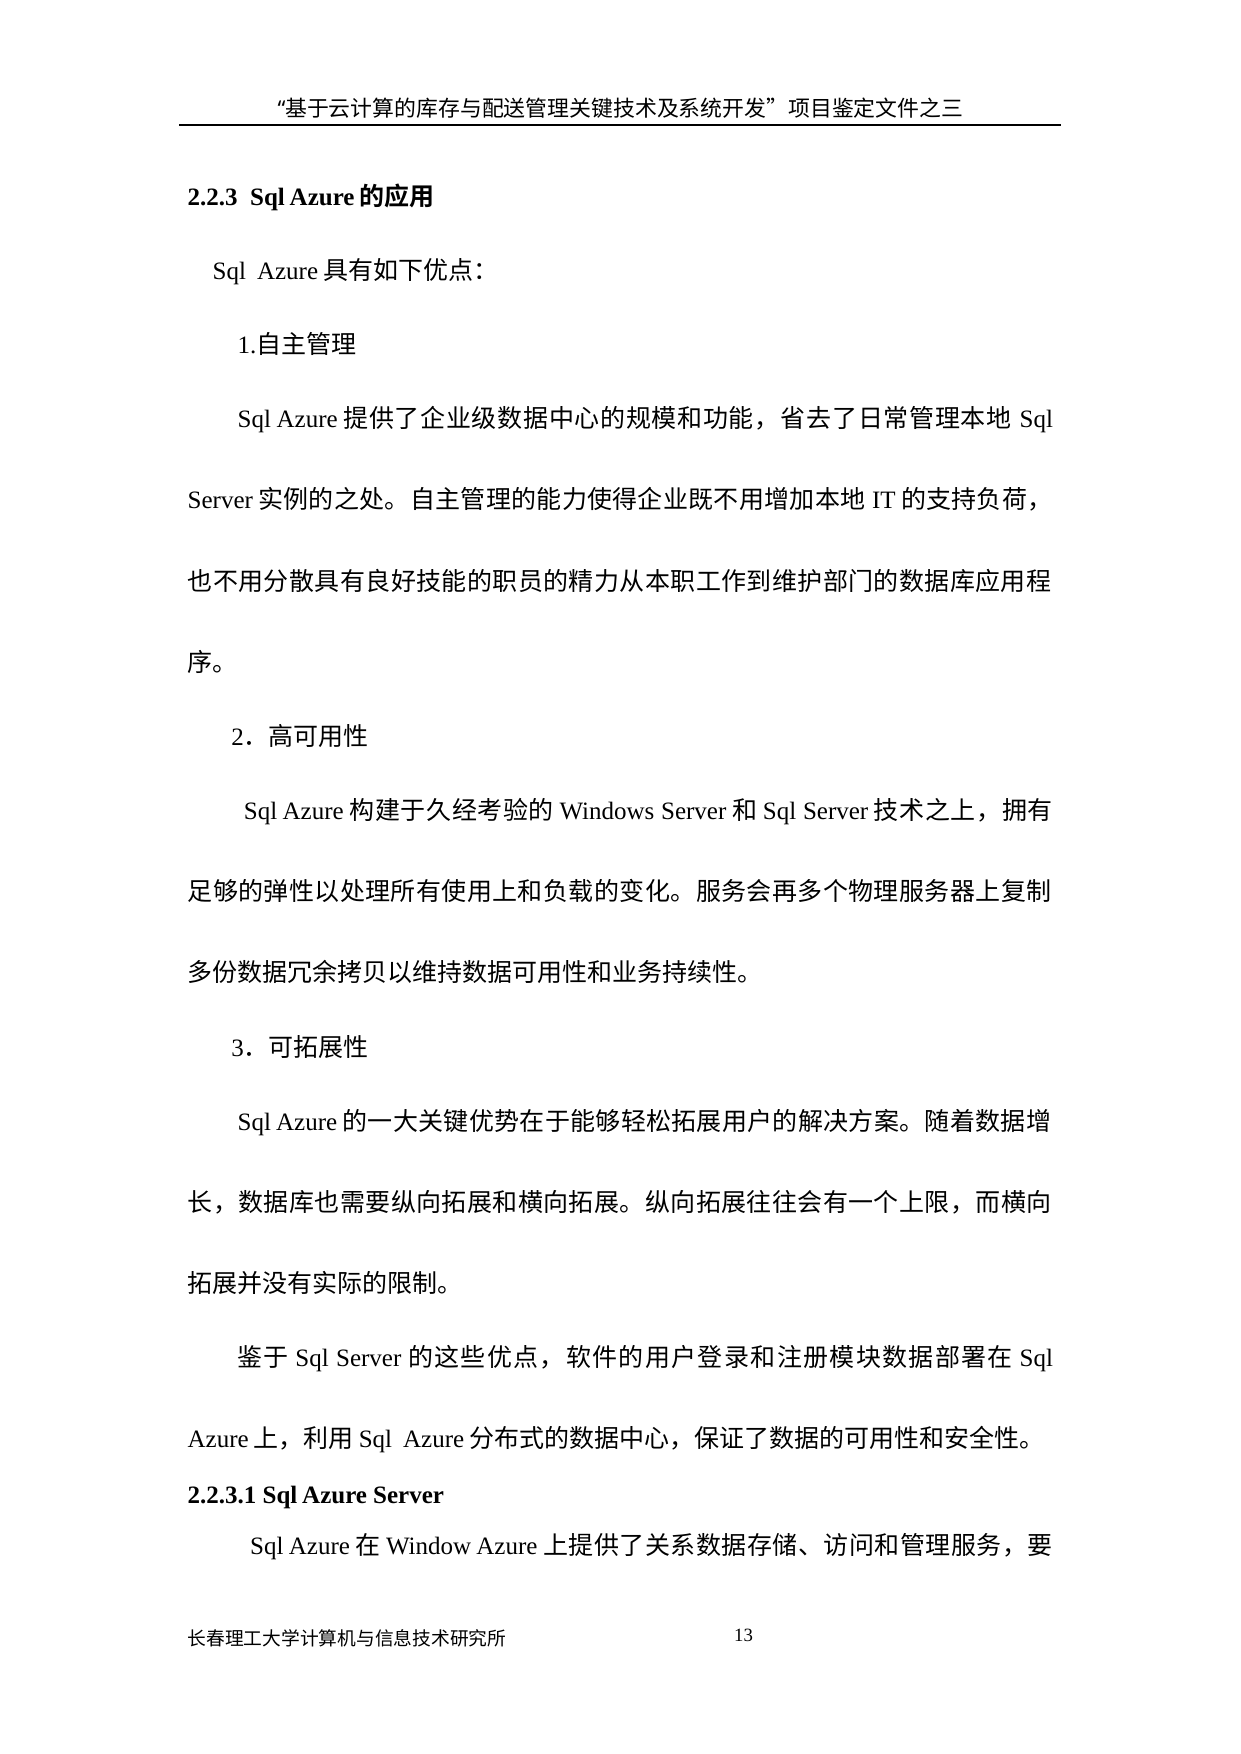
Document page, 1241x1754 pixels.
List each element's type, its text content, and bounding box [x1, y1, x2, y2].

list 2．高可用性 [187, 702, 1053, 767]
text Sql Azure构建于久经考验的Windows Server和Sql Server技术之上，拥有足够的弹性以处理所有使用上和负载的变化。服务会再多个物理服务器上复制多份数据冗余拷贝以维持数据可用性和业务持续性。 [187, 776, 1053, 1003]
list 3．可拓展性 [187, 1013, 1053, 1078]
text Sql Azure的一大关键优势在于能够轻松拓展用户的解决方案。随着数据增长，数据库也需要纵向拓展和横向拓展。纵向拓展往往会有一个上限，而横向拓展并没有实际的限制。 [187, 1087, 1053, 1314]
text 1.自主管理 [187, 310, 1053, 375]
subtitle 2.2.3.1 Sql Azure Server [187, 1478, 1053, 1511]
text 鉴于Sql Server的这些优点，软件的用户登录和注册模块数据部署在Sql Azure上，利用Sql Azure分布式的数据中心，保证了数据的可用性和安全性。 [187, 1323, 1053, 1469]
subtitle 2.2.3 Sql Azure的应用 [187, 162, 1053, 227]
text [187, 1511, 1053, 1576]
text Sql Azure提供了企业级数据中心的规模和功能，省去了日常管理本地Sql Server实例的之处。自主管理的能力使得企业既不用增加本地IT的支持负荷，也不用分散具有良好技能的职员的精力从本职工作到维护部门的数据库应用程序。 [187, 384, 1053, 693]
text Sql Azure具有如下优点： [187, 236, 1053, 301]
